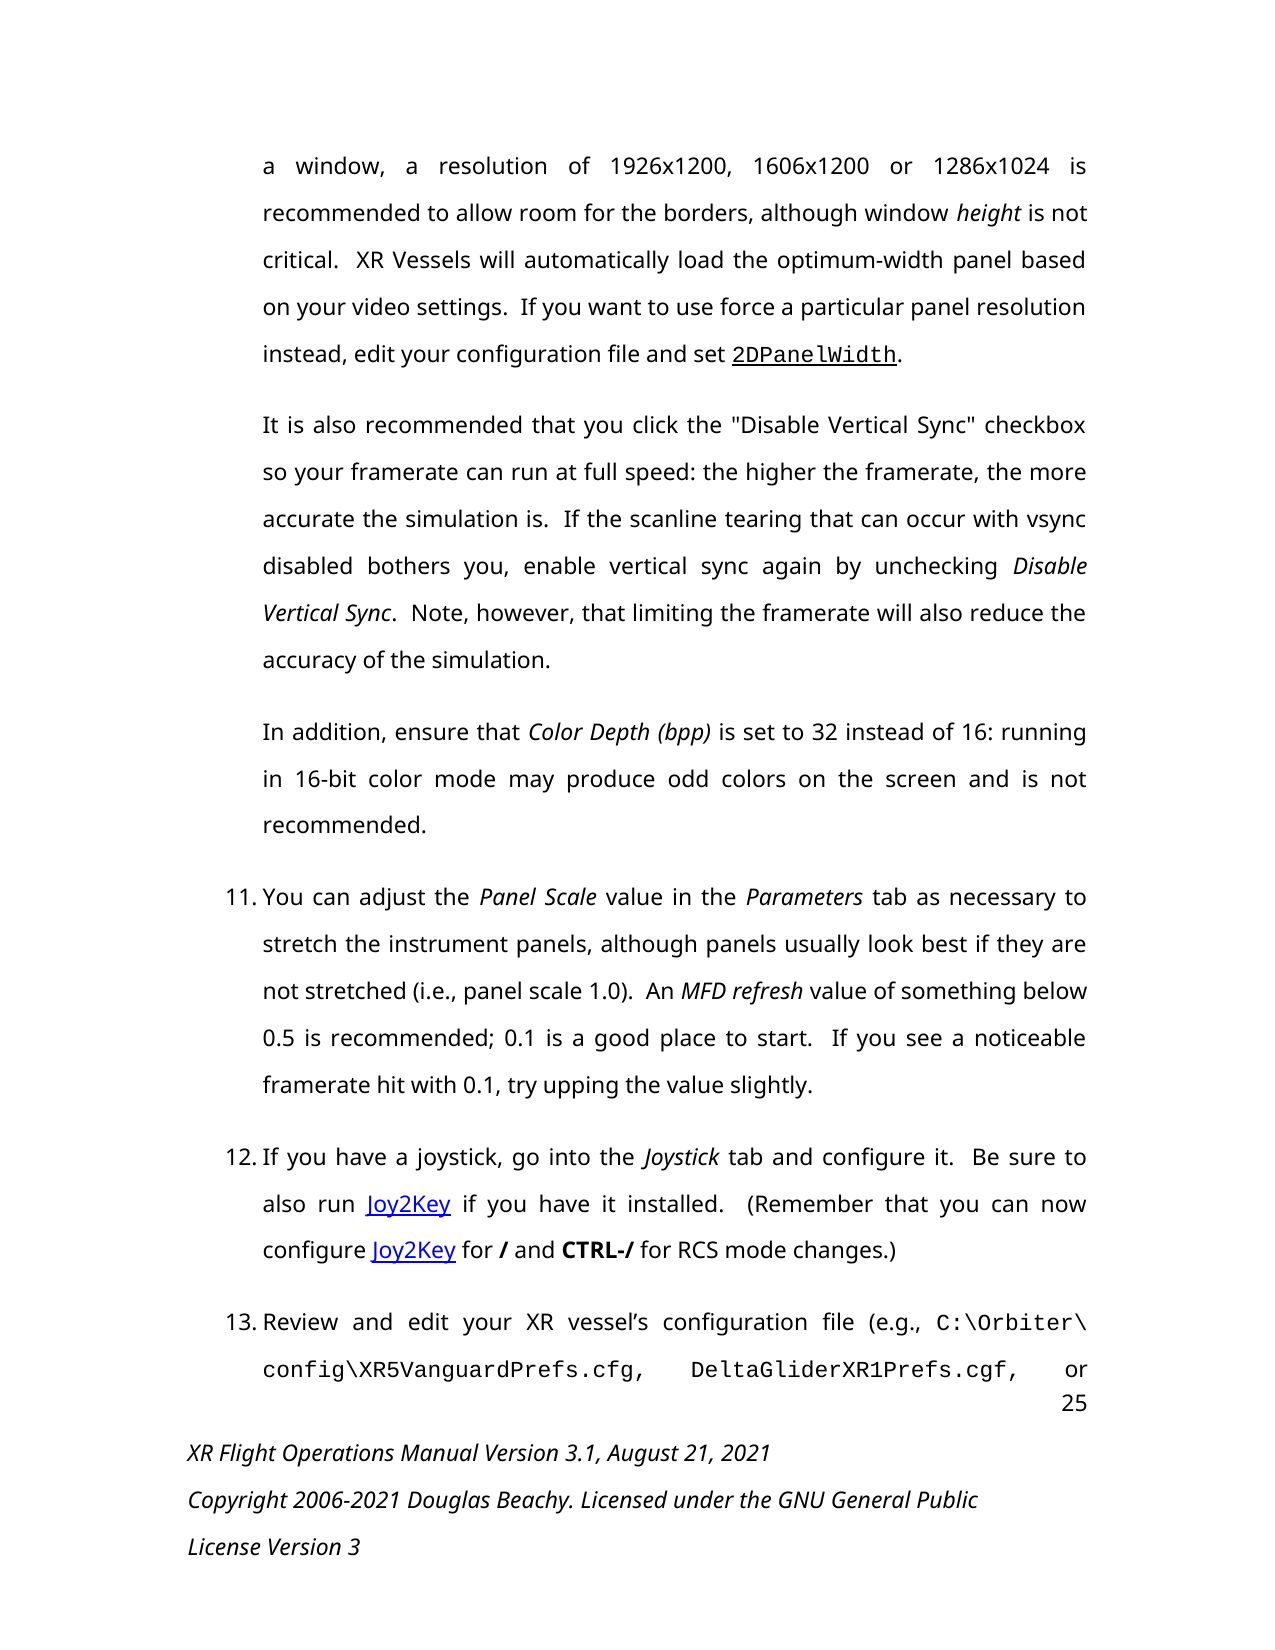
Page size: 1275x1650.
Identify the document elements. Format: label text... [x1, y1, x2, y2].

text It is also recommended that you click the "Disable Vertical Sync" checkbox so your framerate can run at full speed: the higher the framerate, the more accurate the simulation is. If the scanline tearing that can occur with vsync disabled bothers you, enable vertical sync again by unchecking Disable Vertical Sync. Note, however, that limiting the framerate will also reduce the accuracy of the simulation. [262, 409, 1087, 675]
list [225, 150, 1087, 369]
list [225, 1306, 1087, 1385]
list You can adjust the Panel Scale value in the Parameters tab as necessary to stretch the instrument panels, although panels usually look best if they are not stretched (i.e., panel scale 1.0). An MFD refresh value of something below 0.5 is recommended; 0.1 is a good place to start. If you see a noticeable framerate hit with 0.1, try upping the value slightly. [225, 881, 1087, 1100]
list If you have a joystick, go into the Joystick tab and configure it. Be sure to also run Joy2Key if you have it installed. (Remember that you can now configure Joy2Key for / and CTRL-/ for RCS mode changes.) [225, 1141, 1087, 1266]
text In addition, ensure that Color Depth (bpp) is set to 32 instead of 16: running in 16-bit color mode may produce odd colors on the screen and is not recommended. [262, 716, 1087, 841]
